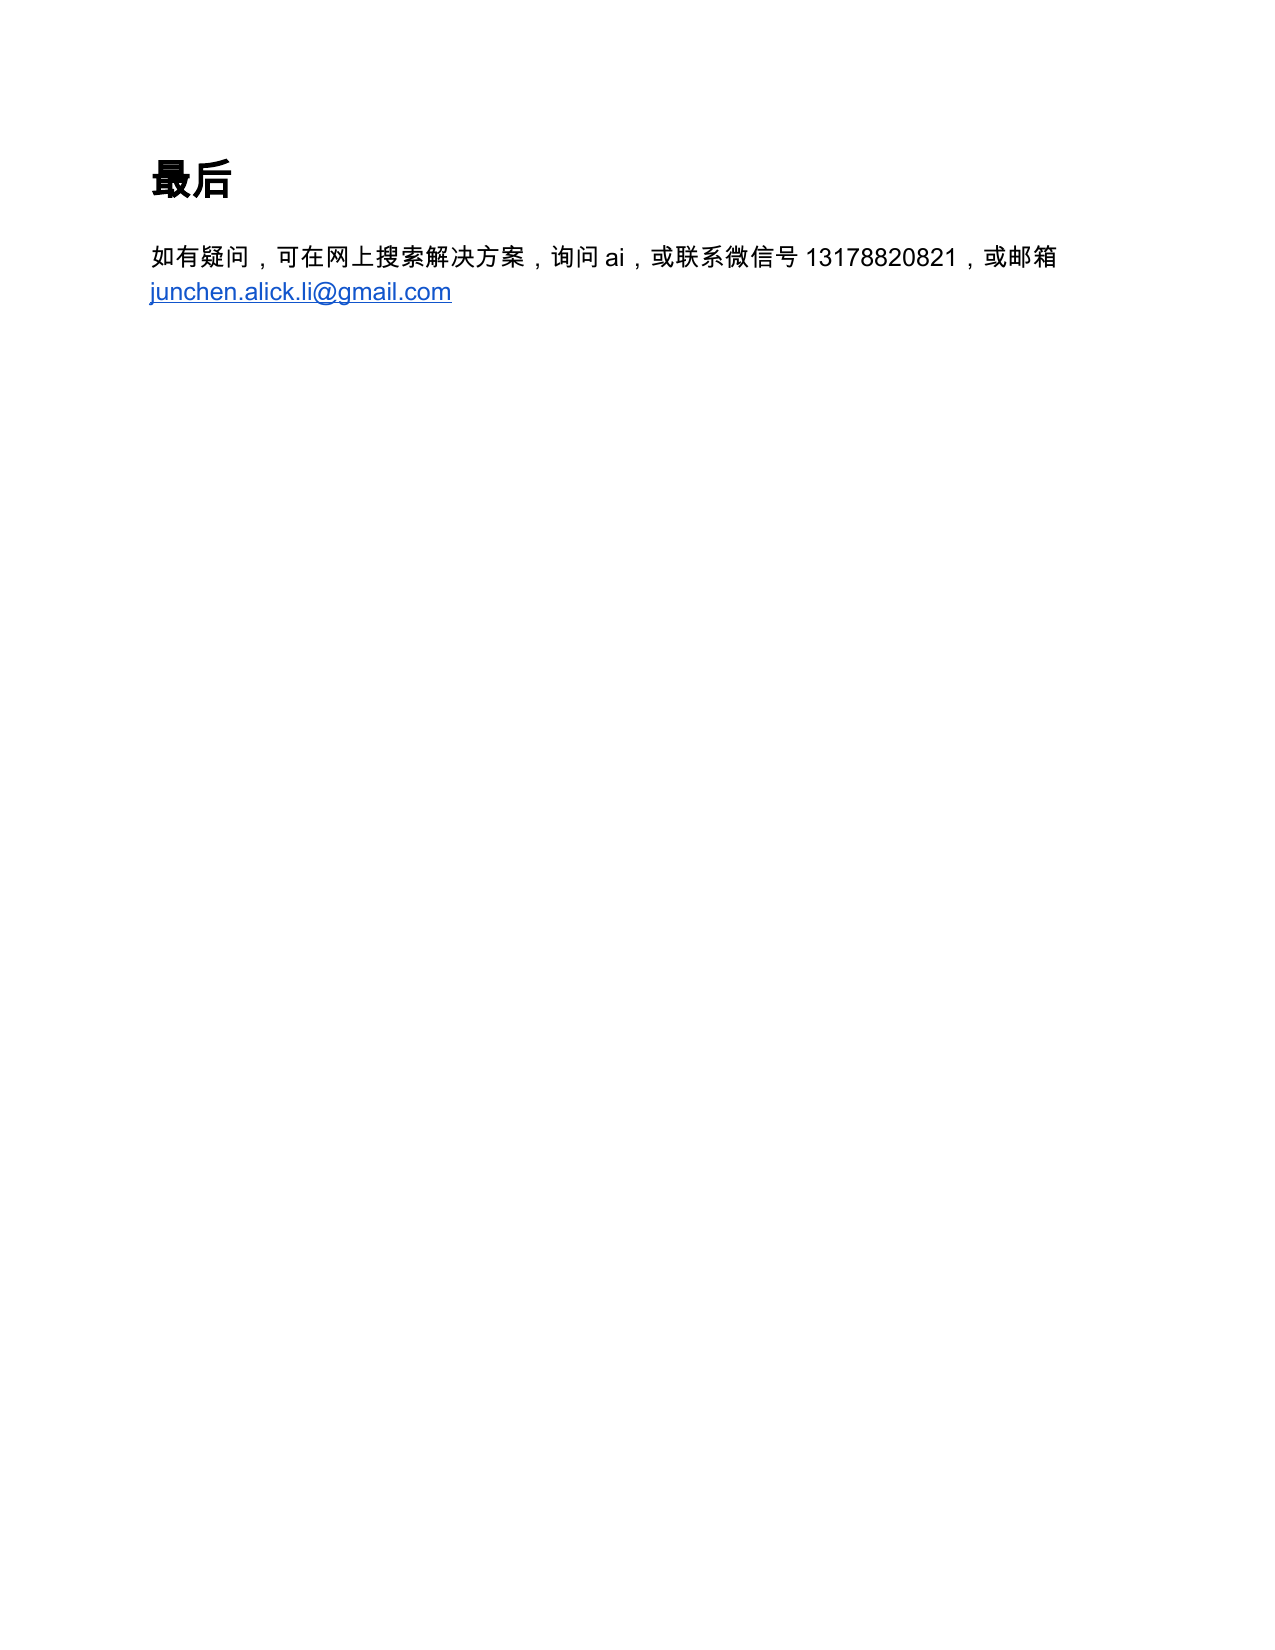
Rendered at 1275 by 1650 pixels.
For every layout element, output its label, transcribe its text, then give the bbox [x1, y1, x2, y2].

text 如有疑问，可在网上搜索解决方案，询问ai，或联系微信号13178820821，或邮箱junchen.alick.li@gmail.com [150, 239, 1125, 306]
subtitle 最后 [150, 150, 1125, 206]
